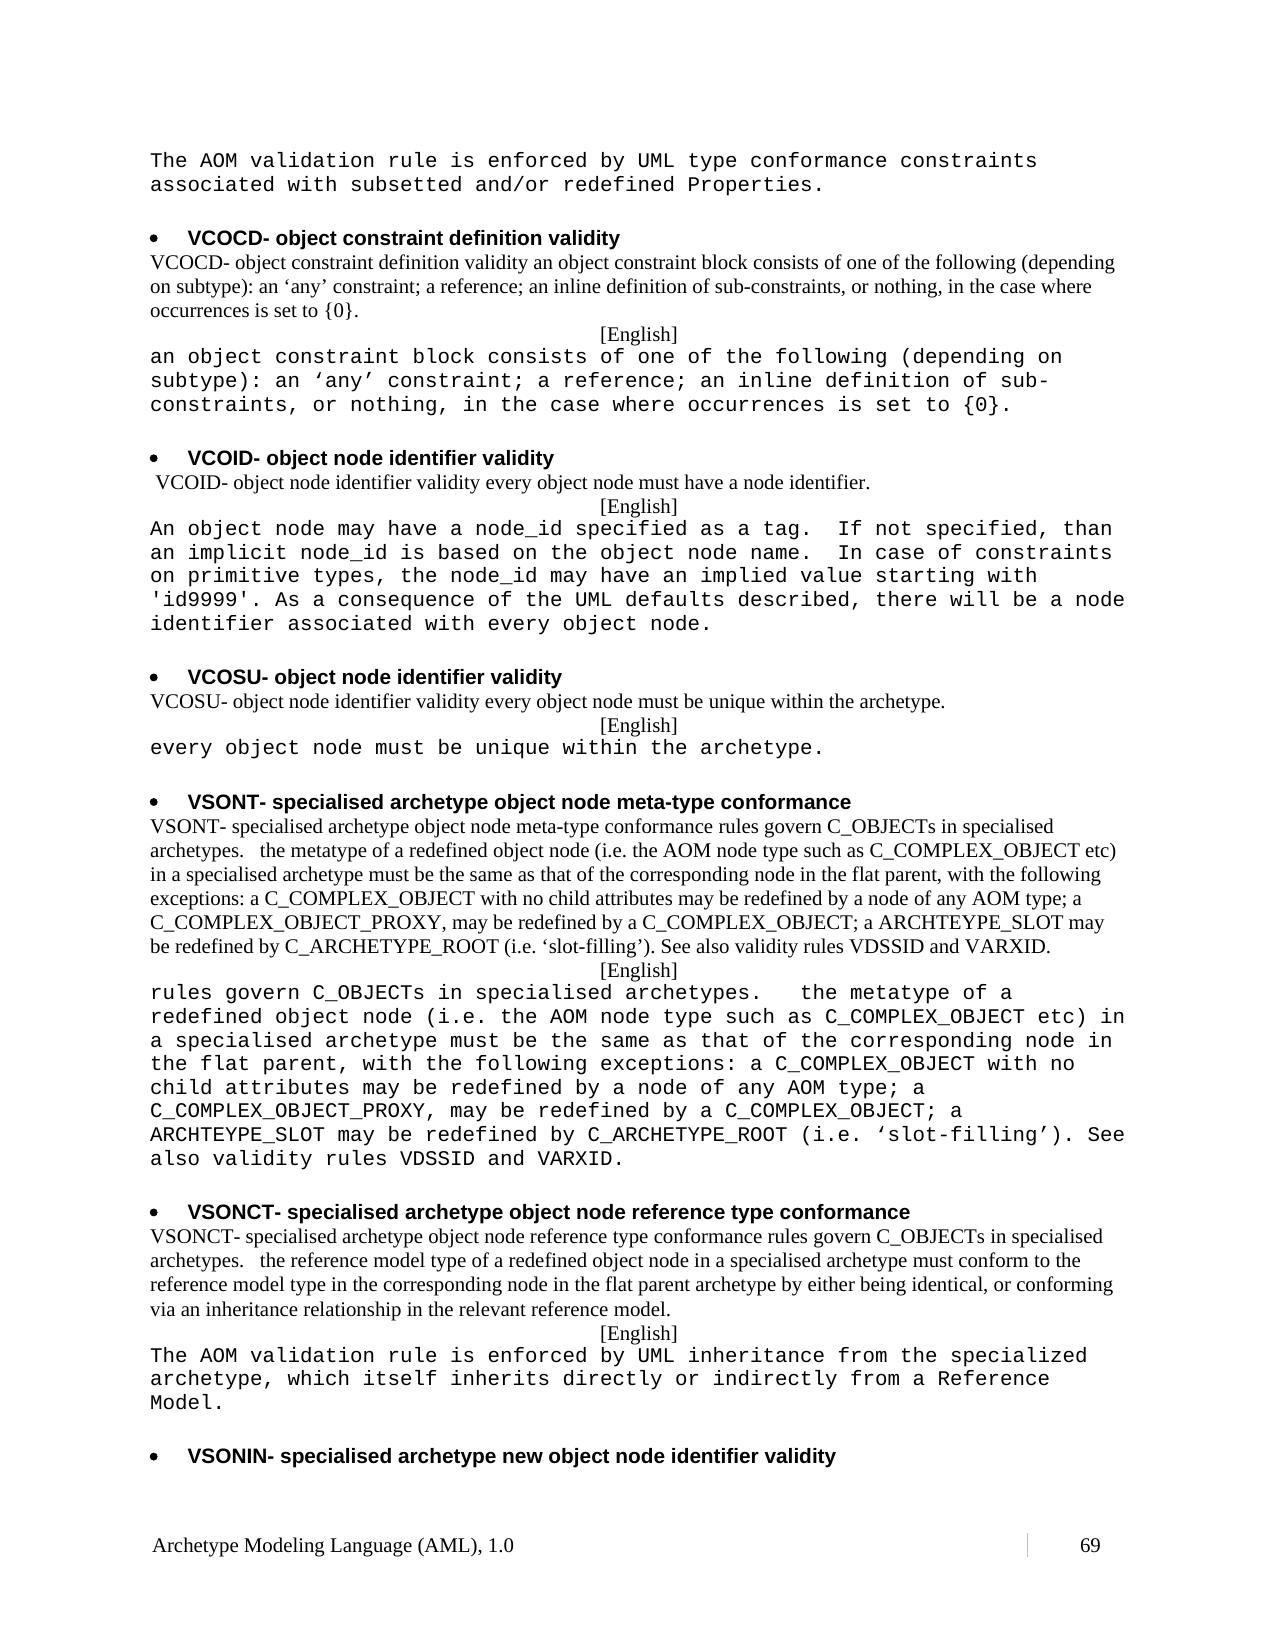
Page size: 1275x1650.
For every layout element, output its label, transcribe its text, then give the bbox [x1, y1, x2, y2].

text VCOSU- object node identifier validity every object node must be unique within the archetype. [150, 689, 1125, 713]
text an object constraint block consists of one of the following (depending on subtype): an ‘any’ constraint; a reference; an inline definition of sub-constraints, or nothing, in the case where occurrences is set to {0}. [150, 346, 1125, 417]
list VCOCD- object constraint definition validity [150, 226, 1125, 250]
text VCOID- object node identifier validity every object node must have a node identifier. [150, 470, 1125, 494]
text The AOM validation rule is enforced by UML type conformance constraints associated with subsetted and/or redefined Properties. [150, 150, 1125, 197]
text rules govern C_OBJECTs in specialised archetypes. the metatype of a redefined object node (i.e. the AOM node type such as C_COMPLEX_OBJECT etc) in a specialised archetype must be the same as that of the corresponding node in the flat parent, with the following exceptions: a C_COMPLEX_OBJECT with no child attributes may be redefined by a node of any AOM type; a C_COMPLEX_OBJECT_PROXY, may be redefined by a C_COMPLEX_OBJECT; a ARCHTEYPE_SLOT may be redefined by C_ARCHETYPE_ROOT (i.e. ‘slot-filling’). See also validity rules VDSSID and VARXID. [150, 982, 1125, 1171]
text VCOCD- object constraint definition validity an object constraint block consists of one of the following (depending on subtype): an ‘any’ constraint; a reference; an inline definition of sub-constraints, or nothing, in the case where occurrences is set to {0}. [150, 250, 1125, 322]
list VSONCT- specialised archetype object node reference type conformance [150, 1200, 1125, 1224]
text VSONCT- specialised archetype object node reference type conformance rules govern C_OBJECTs in specialised archetypes. the reference model type of a redefined object node in a specialised archetype must conform to the reference model type in the corresponding node in the flat parent archetype by either being identical, or conforming via an inheritance relationship in the relevant reference model. [150, 1224, 1125, 1321]
text The AOM validation rule is enforced by UML inheritance from the specialized archetype, which itself inherits directly or indirectly from a Reference Model. [150, 1344, 1125, 1416]
text [English] [525, 494, 1125, 518]
text [English] [525, 713, 1125, 737]
list VCOSU- object node identifier validity [150, 665, 1125, 689]
text [English] [525, 958, 1125, 982]
list VSONT- specialised archetype object node meta-type conformance [150, 790, 1125, 814]
text [English] [525, 322, 1125, 346]
list VSONIN- specialised archetype new object node identifier validity [150, 1444, 1125, 1468]
list VCOID- object node identifier validity [150, 446, 1125, 470]
text [English] [525, 1321, 1125, 1344]
text VSONT- specialised archetype object node meta-type conformance rules govern C_OBJECTs in specialised archetypes. the metatype of a redefined object node (i.e. the AOM node type such as C_COMPLEX_OBJECT etc) in a specialised archetype must be the same as that of the corresponding node in the flat parent, with the following exceptions: a C_COMPLEX_OBJECT with no child attributes may be redefined by a node of any AOM type; a C_COMPLEX_OBJECT_PROXY, may be redefined by a C_COMPLEX_OBJECT; a ARCHTEYPE_SLOT may be redefined by C_ARCHETYPE_ROOT (i.e. ‘slot-filling’). See also validity rules VDSSID and VARXID. [150, 814, 1125, 958]
text every object node must be unique within the archetype. [150, 737, 1125, 761]
text An object node may have a node_id specified as a tag. If not specified, than an implicit node_id is based on the object node name. In case of constraints on primitive types, the node_id may have an implied value starting with 'id9999'. As a consequence of the UML defaults described, there will be a node identifier associated with every object node. [150, 518, 1125, 636]
